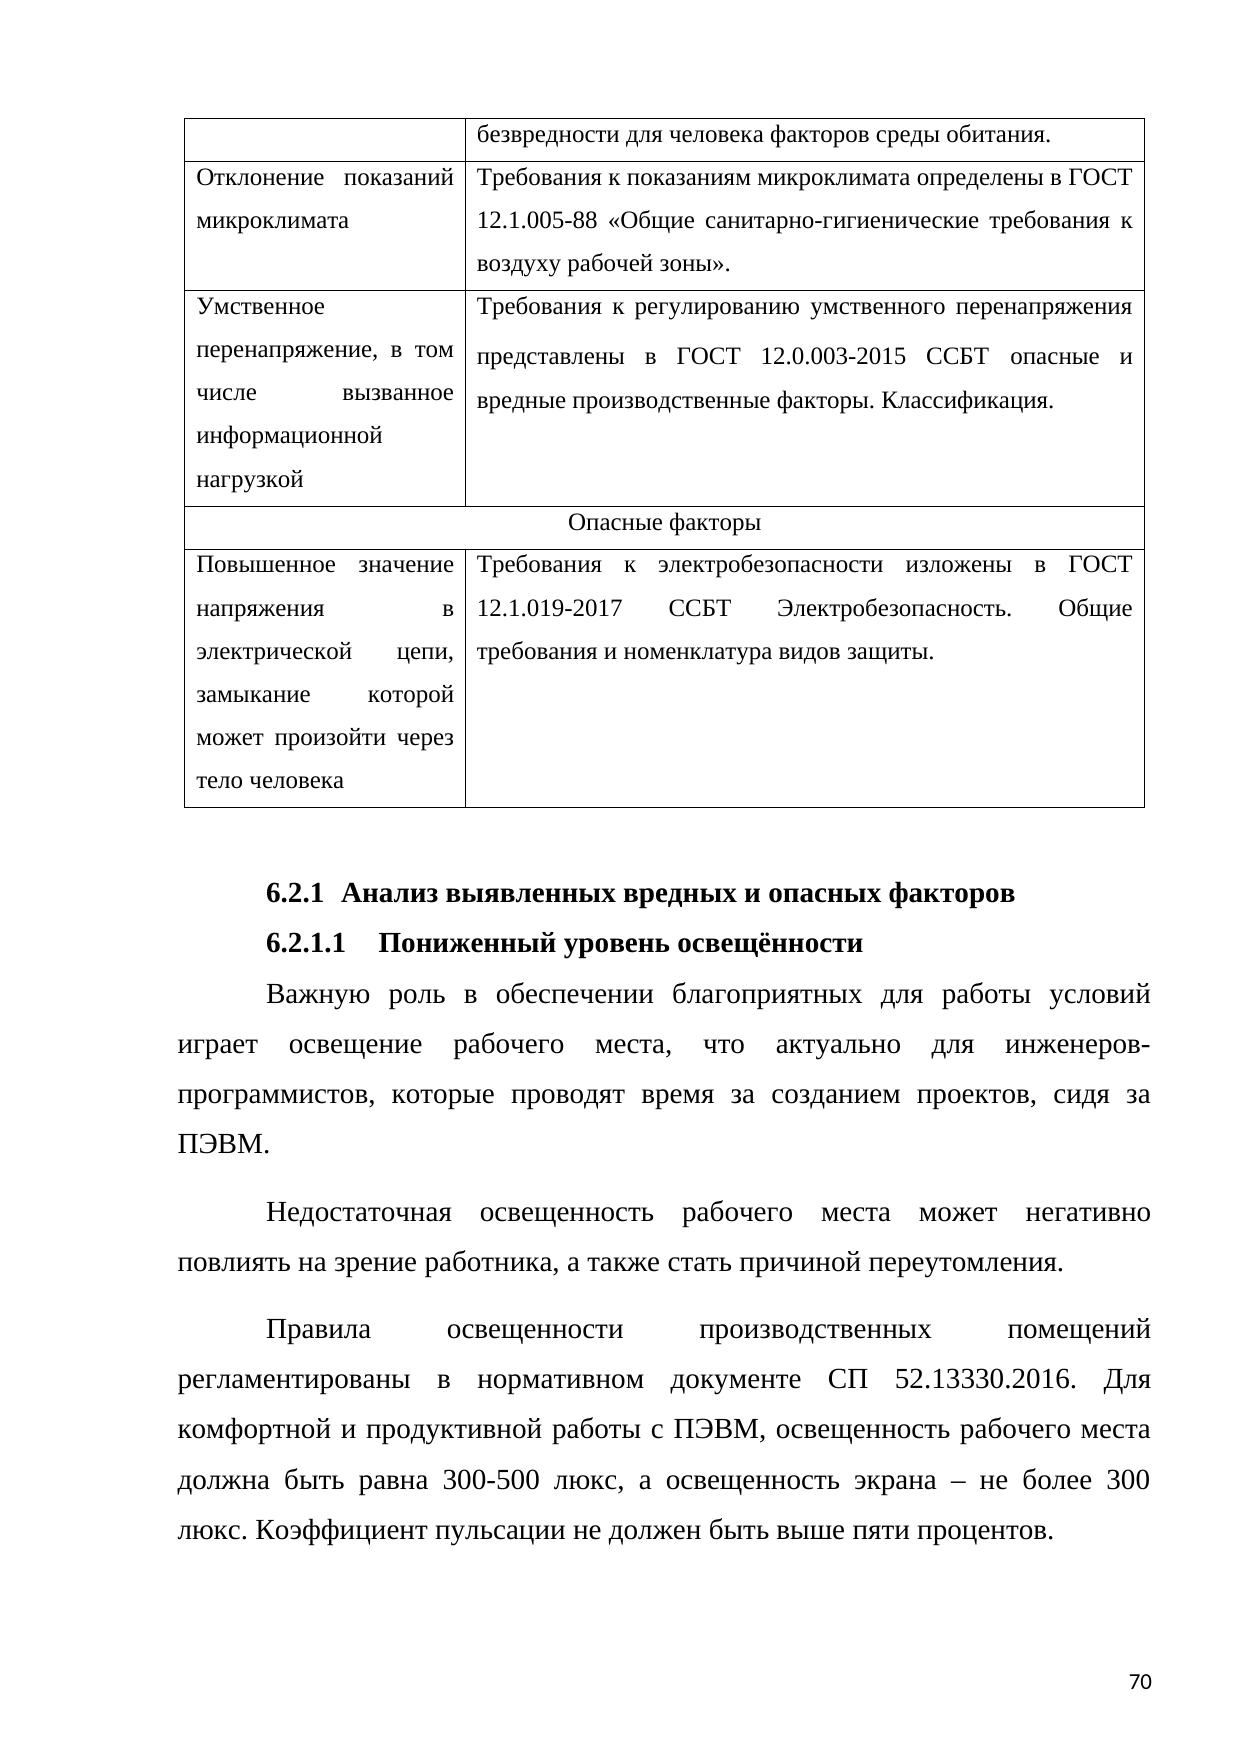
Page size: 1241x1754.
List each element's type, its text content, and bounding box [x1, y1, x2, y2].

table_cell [185, 119, 465, 161]
list Пониженный уровень освещённости [266, 925, 1152, 959]
list Анализ выявленных вредных и опасных факторов [266, 875, 1152, 909]
text Важную роль в обеспечении благоприятных для работы условий играет освещение рабочего места, что актуально для инженеров- программистов, которые проводят время за созданием проектов, сидя за ПЭВМ. [177, 976, 1152, 1160]
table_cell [466, 119, 1144, 161]
table_cell Умственное перенапряжение, в том числе вызванное информационной нагрузкой [185, 291, 465, 506]
table_cell Отклонение показаний микроклимата [185, 162, 465, 290]
table_cell Требования к регулированию умственного перенапряжения представлены в ГОСТ 12.0.003-2015 ССБТ опасные и вредные производственные факторы. Классификация. [466, 291, 1144, 506]
table_cell Требования к электробезопасности изложены в ГОСТ 12.1.019-2017 ССБТ Электробезопасность. Общие требования и номенклатура видов защиты. [466, 550, 1144, 807]
table_cell Опасные факторы [185, 507, 1144, 548]
table_cell Повышенное значение напряжения в электрической цепи, замыкание которой может произойти через тело человека [185, 550, 465, 807]
text Недостаточная освещенность рабочего места может негативно повлиять на зрение работника, а также стать причиной переутомления. [177, 1194, 1152, 1277]
table_cell Требования к показаниям микроклимата определены в ГОСТ 12.1.005-88 «Общие санитарно-гигиенические требования к воздуху рабочей зоны». [466, 162, 1144, 290]
text Правила освещенности производственных помещений регламентированы в нормативном документе СП 52.13330.2016. Для комфортной и продуктивной работы с ПЭВМ, освещенность рабочего места должна быть равна 300-500 люкс, а освещенность экрана – не более 300 люкс. Коэффициент пульсации не должен быть выше пяти процентов. [177, 1311, 1152, 1546]
